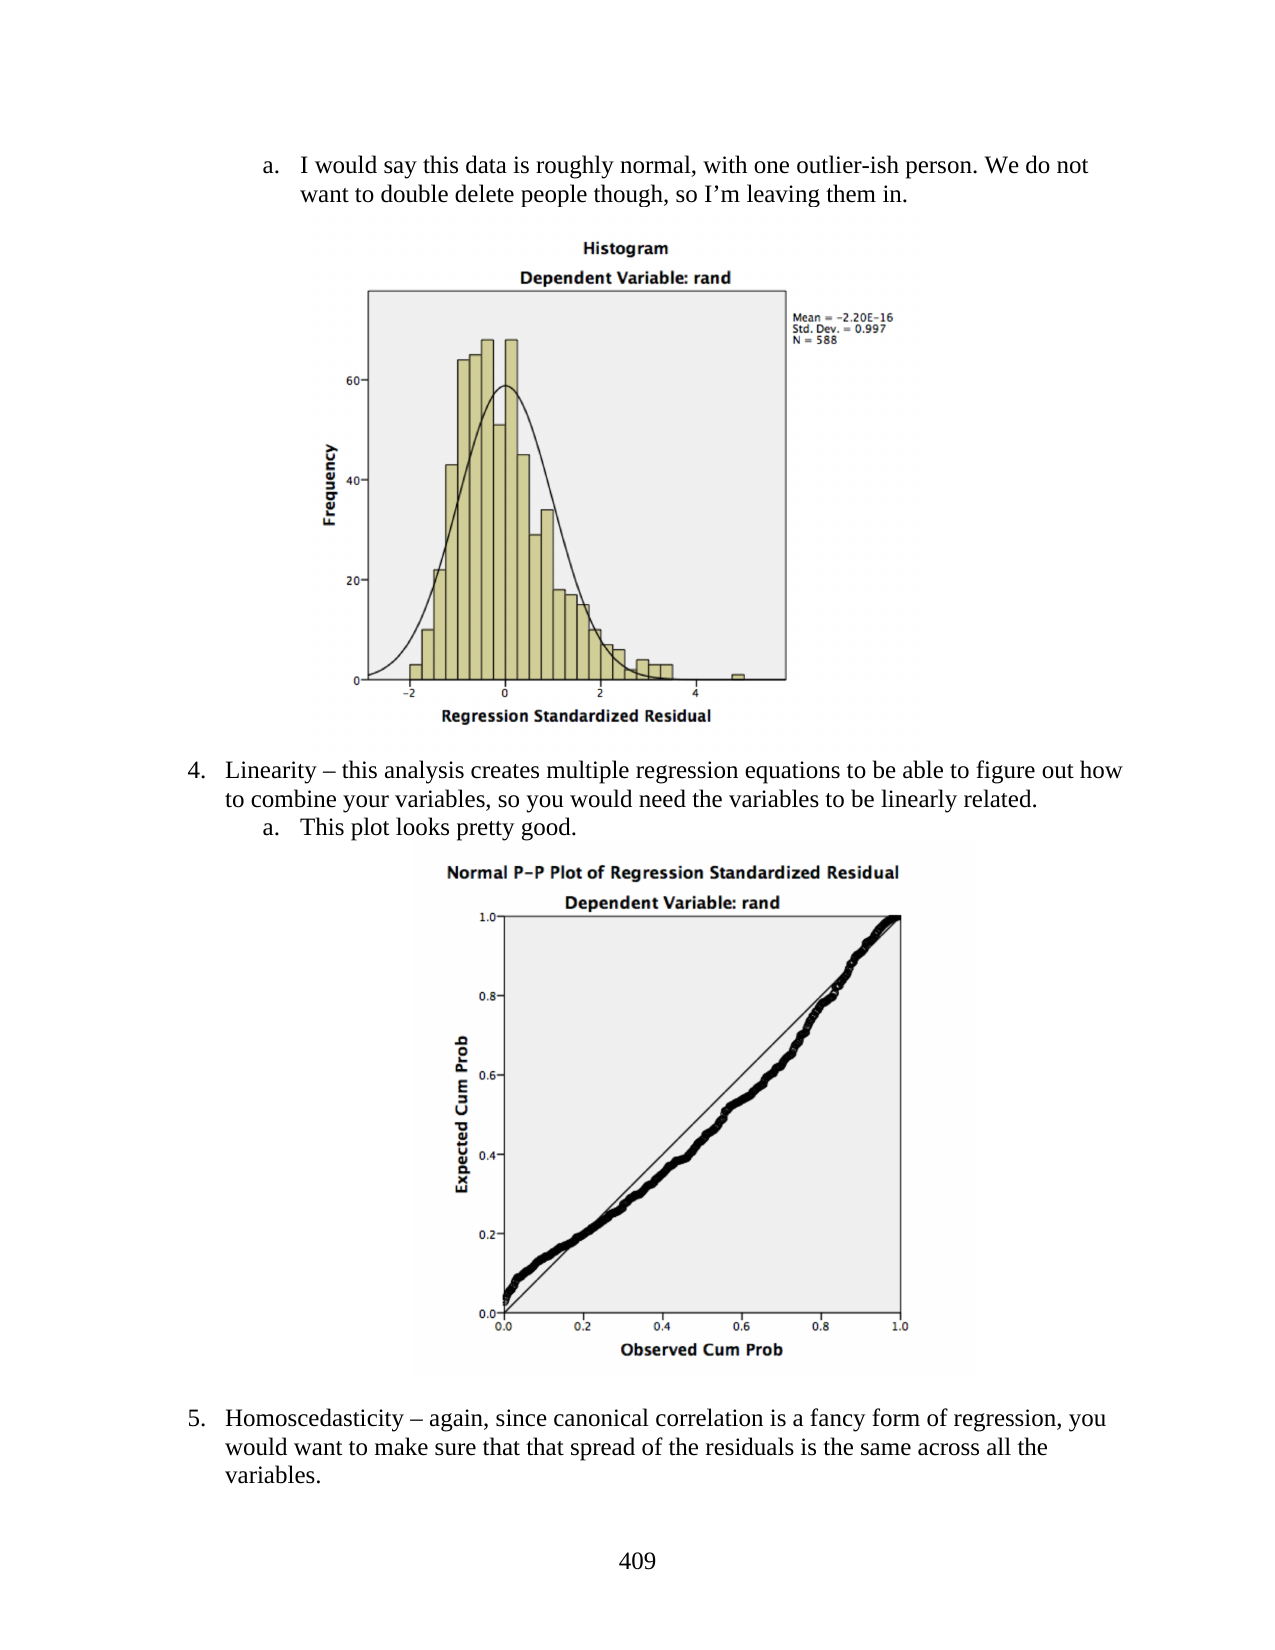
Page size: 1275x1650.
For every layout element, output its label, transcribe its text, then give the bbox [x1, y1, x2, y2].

picture [412, 841, 976, 1375]
list Homoscedasticity – again, since canonical correlation is a fancy form of regression, you would want to make sure that that spread of the residuals is the same across all the variables. [187, 1403, 1125, 1489]
list Linearity – this analysis creates multiple regression equations to be able to figure out how to combine your variables, so you would need the variables to be linearly related. [187, 755, 1125, 812]
list This plot looks pretty good. [262, 812, 1125, 841]
picture [300, 207, 920, 755]
